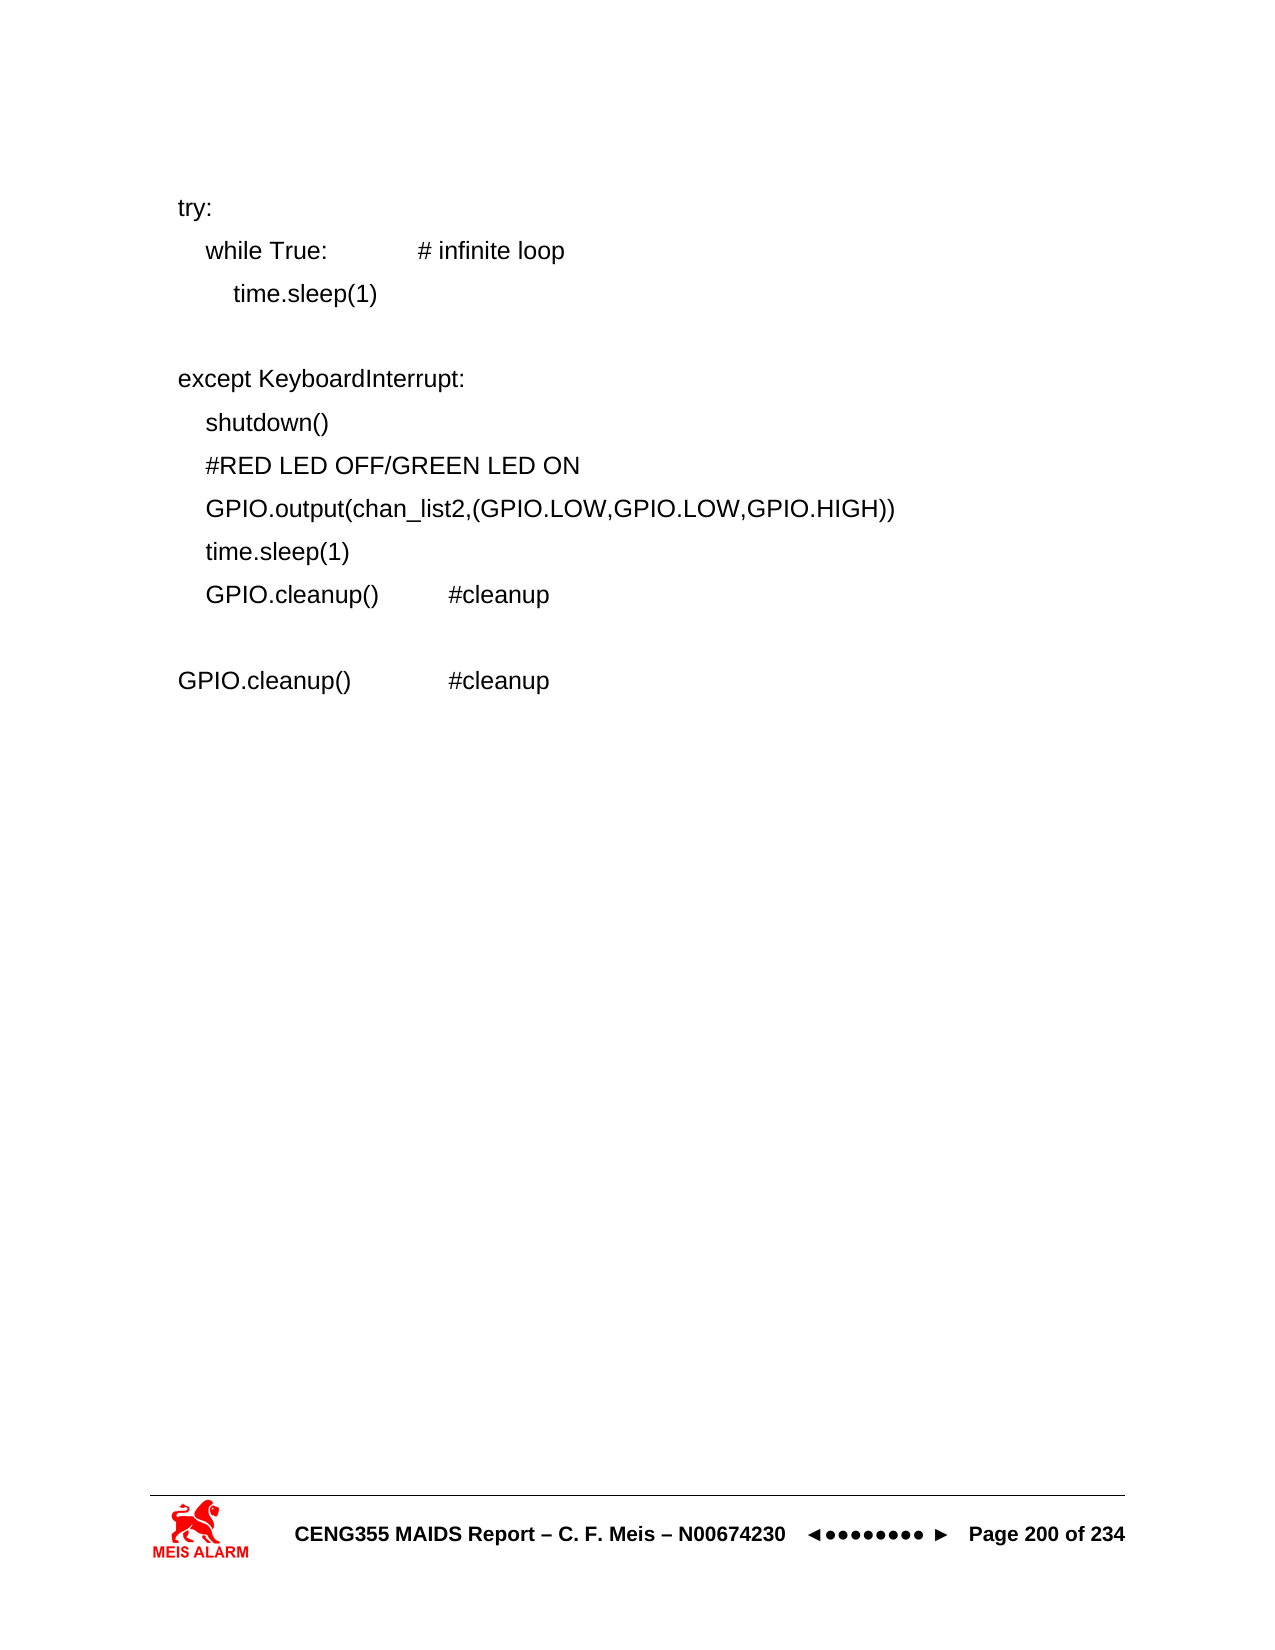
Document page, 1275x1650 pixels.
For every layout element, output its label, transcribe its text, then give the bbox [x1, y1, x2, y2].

picture [150, 1498, 253, 1561]
text GPIO.cleanup() #cleanup [150, 666, 1125, 695]
text GPIO.output(chan_list2,(GPIO.LOW,GPIO.LOW,GPIO.HIGH)) [150, 494, 1125, 523]
text shutdown() [150, 408, 1125, 436]
text while True: # infinite loop [150, 236, 1125, 265]
text #RED LED OFF/GREEN LED ON [150, 451, 1125, 479]
text time.sleep(1) [150, 537, 1125, 566]
text except KeyboardInterrupt: [150, 364, 1125, 393]
text GPIO.cleanup() #cleanup [150, 580, 1125, 609]
text try: [150, 193, 1125, 222]
text time.sleep(1) [150, 279, 1125, 308]
